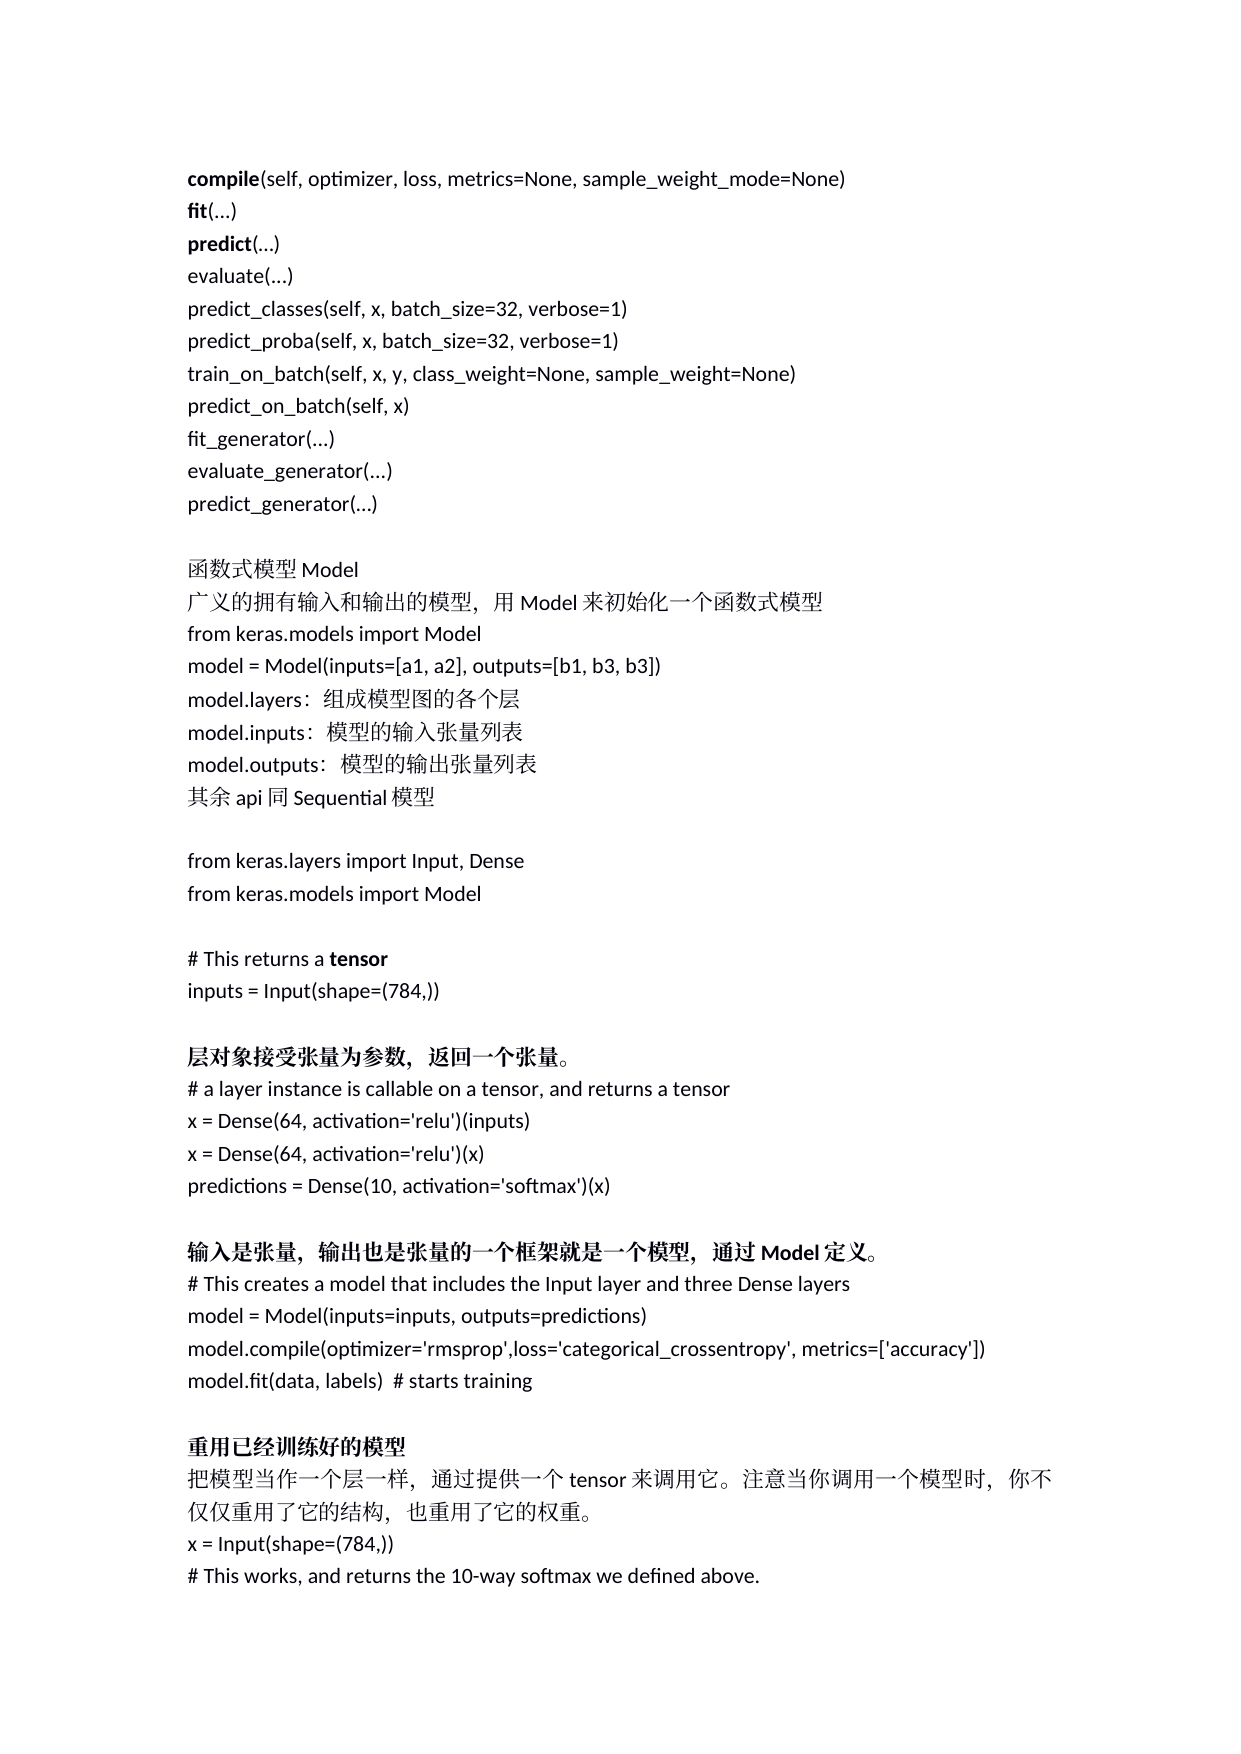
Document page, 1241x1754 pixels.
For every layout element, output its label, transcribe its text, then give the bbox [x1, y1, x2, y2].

text # This returns a tensor [187, 942, 1053, 974]
text model.outputs：模型的输出张量列表 [187, 747, 1053, 779]
text fit_generator(...) [187, 422, 1053, 454]
text fit(...) [187, 194, 1053, 227]
text predict_proba(self, x, batch_size=32, verbose=1) [187, 324, 1053, 357]
text model.inputs：模型的输入张量列表 [187, 714, 1053, 747]
text model.fit(data, labels) # starts training [187, 1364, 1053, 1397]
text model.compile(optimizer='rmsprop',loss='categorical_crossentropy', metrics=['accuracy']) [187, 1332, 1053, 1364]
text predict_generator(…) [187, 487, 1053, 519]
text evaluate(...) [187, 259, 1053, 292]
text x = Dense(64, activation='relu')(inputs) [187, 1104, 1053, 1137]
text 把模型当作一个层一样，通过提供一个tensor来调用它。注意当你调用一个模型时，你不仅仅重用了它的结构，也重用了它的权重。 [187, 1462, 1053, 1527]
text predict_classes(self, x, batch_size=32, verbose=1) [187, 292, 1053, 324]
text predict_on_batch(self, x) [187, 389, 1053, 422]
text x = Dense(64, activation='relu')(x) [187, 1137, 1053, 1169]
text from keras.layers import Input, Dense [187, 844, 1053, 877]
text 层对象接受张量为参数，返回一个张量。 [187, 1039, 1053, 1072]
text from keras.models import Model [187, 877, 1053, 909]
text train_on_batch(self, x, y, class_weight=None, sample_weight=None) [187, 357, 1053, 389]
text # a layer instance is callable on a tensor, and returns a tensor [187, 1072, 1053, 1104]
text 其余api同Sequential模型 [187, 779, 1053, 812]
text 重用已经训练好的模型 [187, 1429, 1053, 1462]
text compile(self, optimizer, loss, metrics=None, sample_weight_mode=None) [187, 162, 1053, 194]
text predict(…) [187, 227, 1053, 259]
text model.layers：组成模型图的各个层 [187, 682, 1053, 714]
text 广义的拥有输入和输出的模型，用Model来初始化一个函数式模型 [187, 584, 1053, 617]
text x = Input(shape=(784,)) [187, 1527, 1053, 1559]
text model = Model(inputs=[a1, a2], outputs=[b1, b3, b3]) [187, 649, 1053, 682]
text # This creates a model that includes the Input layer and three Dense layers [187, 1267, 1053, 1299]
text 输入是张量，输出也是张量的一个框架就是一个模型，通过Model定义。 [187, 1234, 1053, 1267]
text # This works, and returns the 10-way softmax we defined above. [187, 1559, 1053, 1592]
text model = Model(inputs=inputs, outputs=predictions) [187, 1299, 1053, 1332]
text inputs = Input(shape=(784,)) [187, 974, 1053, 1007]
text from keras.models import Model [187, 617, 1053, 649]
text evaluate_generator(...) [187, 454, 1053, 487]
text 函数式模型Model [187, 552, 1053, 584]
text predictions = Dense(10, activation='softmax')(x) [187, 1169, 1053, 1202]
